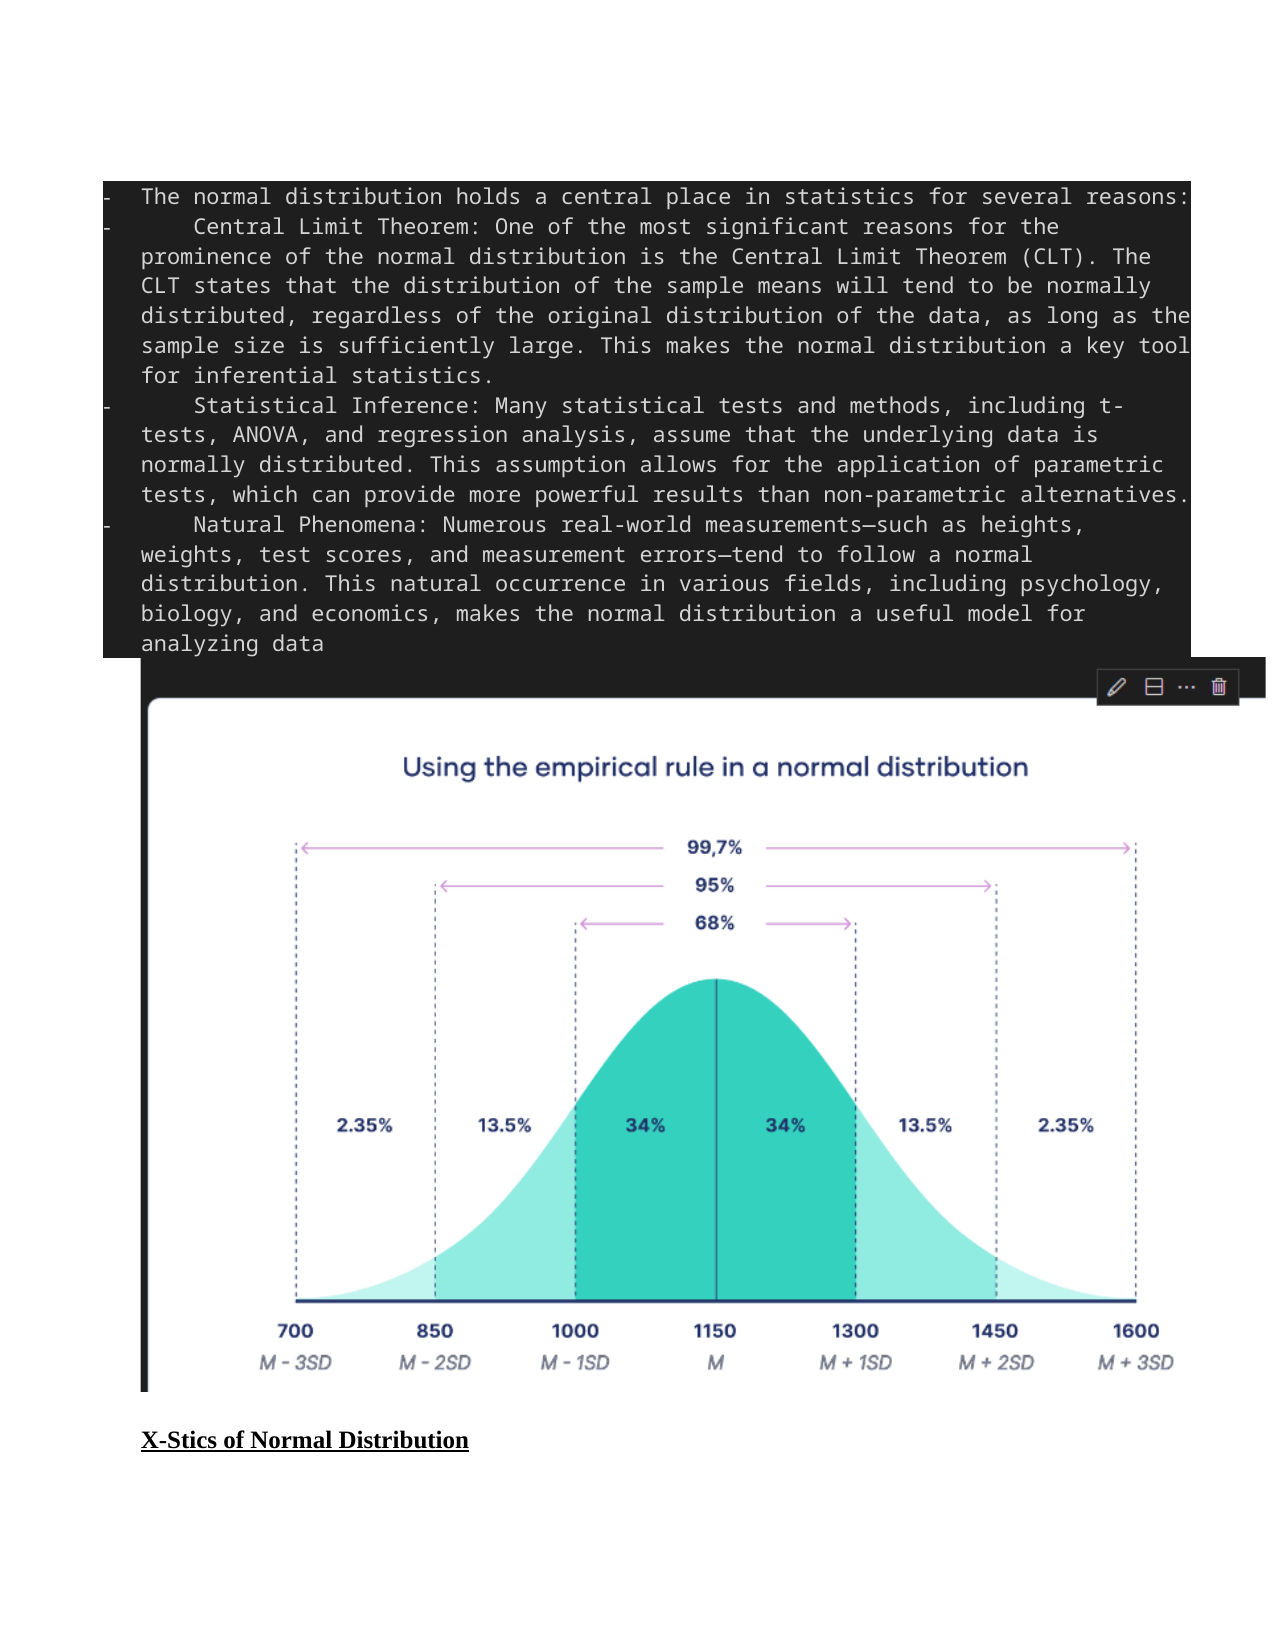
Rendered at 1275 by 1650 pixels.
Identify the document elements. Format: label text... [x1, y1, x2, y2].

picture [140, 657, 1266, 1392]
list Natural Phenomena: Numerous real-world measurements—such as heights, weights, test scores, and measurement errors—tend to follow a normal distribution. This natural occurrence in various fields, including psychology, biology, and economics, makes the normal distribution a useful model for analyzing data [103, 509, 1191, 658]
list The normal distribution holds a central place in statistics for several reasons: [103, 181, 1191, 211]
list X-Stics of Normal Distribution [141, 1425, 1191, 1454]
list Central Limit Theorem: One of the most significant reasons for the prominence of the normal distribution is the Central Limit Theorem (CLT). The CLT states that the distribution of the sample means will tend to be normally distributed, regardless of the original distribution of the data, as long as the sample size is sufficiently large. This makes the normal distribution a key tool for inferential statistics. [103, 211, 1191, 389]
list Statistical Inference: Many statistical tests and methods, including t-tests, ANOVA, and regression analysis, assume that the underlying data is normally distributed. This assumption allows for the application of parametric tests, which can provide more powerful results than non-parametric alternatives. [103, 389, 1191, 509]
